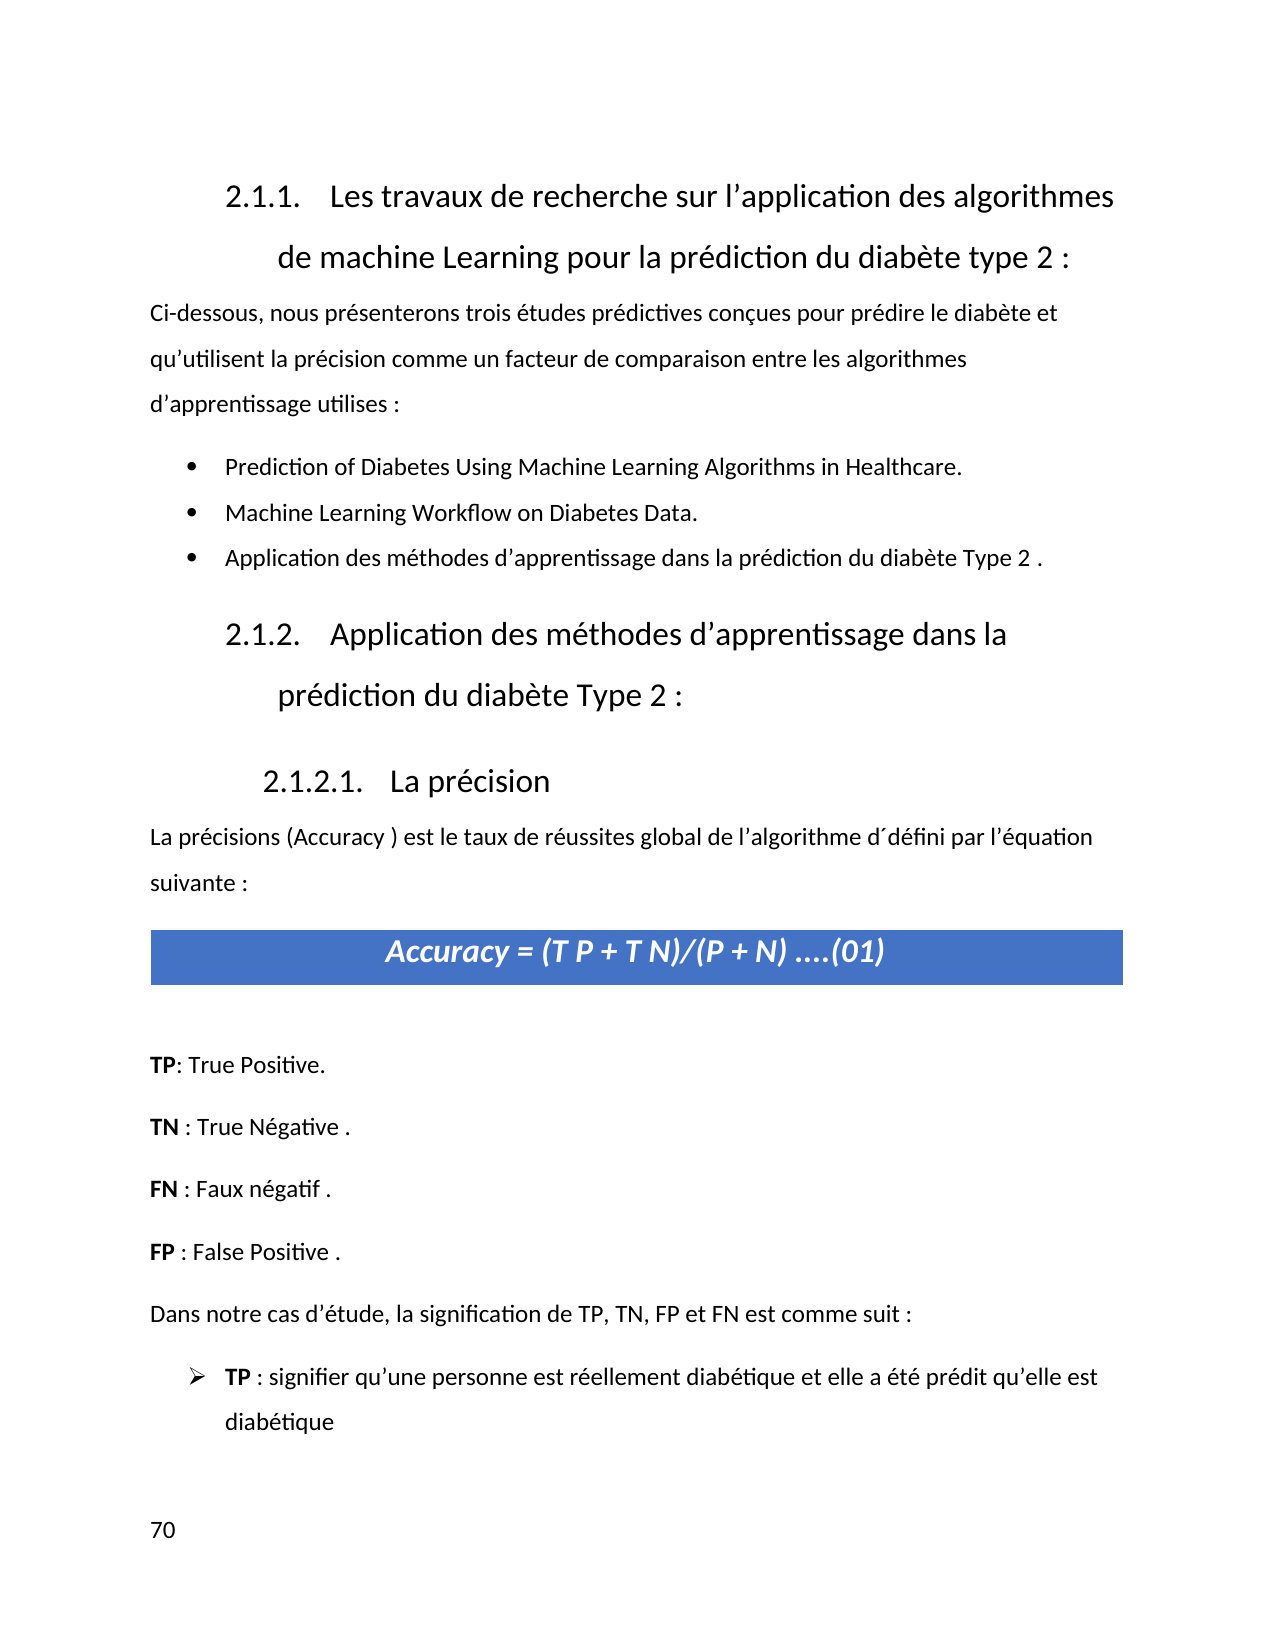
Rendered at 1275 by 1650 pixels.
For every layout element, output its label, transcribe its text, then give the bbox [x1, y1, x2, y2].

list Prediction of Diabetes Using Machine Learning Algorithms in Healthcare. [187, 451, 1125, 481]
list Machine Learning Workflow on Diabetes Data. [187, 497, 1125, 527]
subtitle La précision [262, 760, 1125, 801]
subtitle Les travaux de recherche sur l’application des algorithmes de machine Learning pour la prédiction du diabète type 2 : [225, 175, 1125, 277]
list Application des méthodes d’apprentissage dans la prédiction du diabète Type 2 . [187, 542, 1125, 573]
text TP: True Positive. [150, 1049, 1125, 1079]
text Dans notre cas d’étude, la signification de TP, TN, FP et FN est comme suit : [150, 1298, 1125, 1329]
table_header Accuracy = (T P + T N)/(P + N) ....(01) [151, 930, 1123, 985]
text FP : False Positive . [150, 1236, 1125, 1267]
text Ci-dessous, nous présenterons trois études prédictives conçues pour prédire le diabète et qu’utilisent la précision comme un facteur de comparaison entre les algorithmes d’apprentissage utilises : [150, 297, 1125, 419]
text La précisions (Accuracy ) est le taux de réussites global de l’algorithme d´défini par l’équation suivante : [150, 821, 1125, 897]
text FN : Faux négatif . [150, 1174, 1125, 1204]
text TN : True Négative . [150, 1111, 1125, 1142]
subtitle Application des méthodes d’apprentissage dans la prédiction du diabète Type 2 : [225, 613, 1125, 715]
list TP : signifier qu’une personne est réellement diabétique et elle a été prédit qu’elle est diabétique [187, 1361, 1125, 1437]
